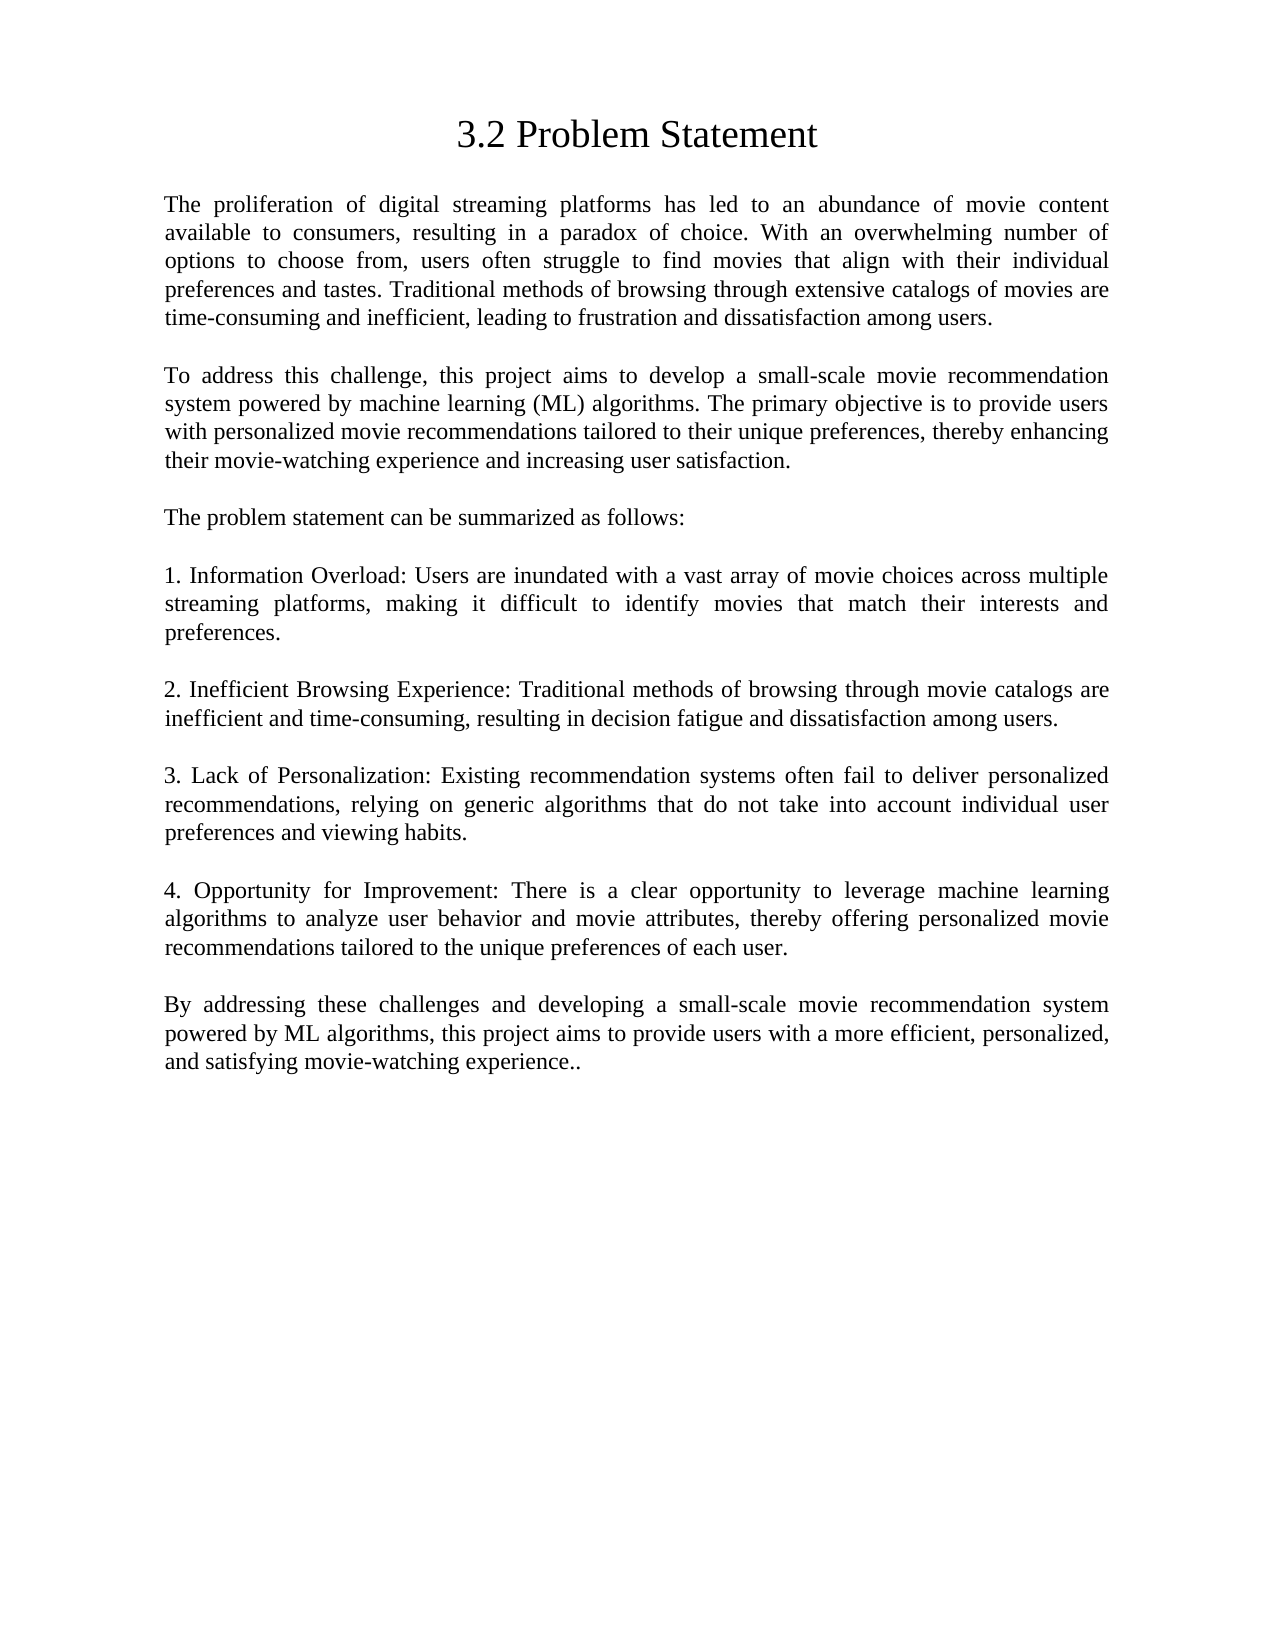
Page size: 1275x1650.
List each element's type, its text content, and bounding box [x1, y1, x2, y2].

text By addressing these challenges and developing a small-scale movie recommendation system powered by ML algorithms, this project aims to provide users with a more efficient, personalized, and satisfying movie-watching experience.. [163, 990, 1111, 1074]
text The proliferation of digital streaming platforms has led to an abundance of movie content available to consumers, resulting in a paradox of choice. With an overwhelming number of options to choose from, users often struggle to find movies that align with their individual preferences and tastes. Traditional methods of browsing through extensive catalogs of movies are time-consuming and inefficient, leading to frustration and dissatisfaction among users. [163, 189, 1111, 331]
text 3.2 Problem Statement [165, 111, 1109, 156]
text 1. Information Overload: Users are inundated with a vast array of movie choices across multiple streaming platforms, making it difficult to identify movies that match their interests and preferences. [163, 561, 1111, 645]
text To address this challenge, this project aims to develop a small-scale movie recommendation system powered by machine learning (ML) algorithms. The primary objective is to provide users with personalized movie recommendations tailored to their unique preferences, thereby enhancing their movie-watching experience and increasing user satisfaction. [163, 361, 1111, 473]
text The problem statement can be summarized as follows: [163, 503, 1111, 531]
text 4. Opportunity for Improvement: There is a clear opportunity to leverage machine learning algorithms to analyze user behavior and movie attributes, thereby offering personalized movie recommendations tailored to the unique preferences of each user. [163, 876, 1111, 960]
text 3. Lack of Personalization: Existing recommendation systems often fail to deliver personalized recommendations, relying on generic algorithms that do not take into account individual user preferences and viewing habits. [163, 761, 1111, 846]
text 2. Inefficient Browsing Experience: Traditional methods of browsing through movie catalogs are inefficient and time-consuming, resulting in decision fatigue and dissatisfaction among users. [163, 675, 1111, 731]
